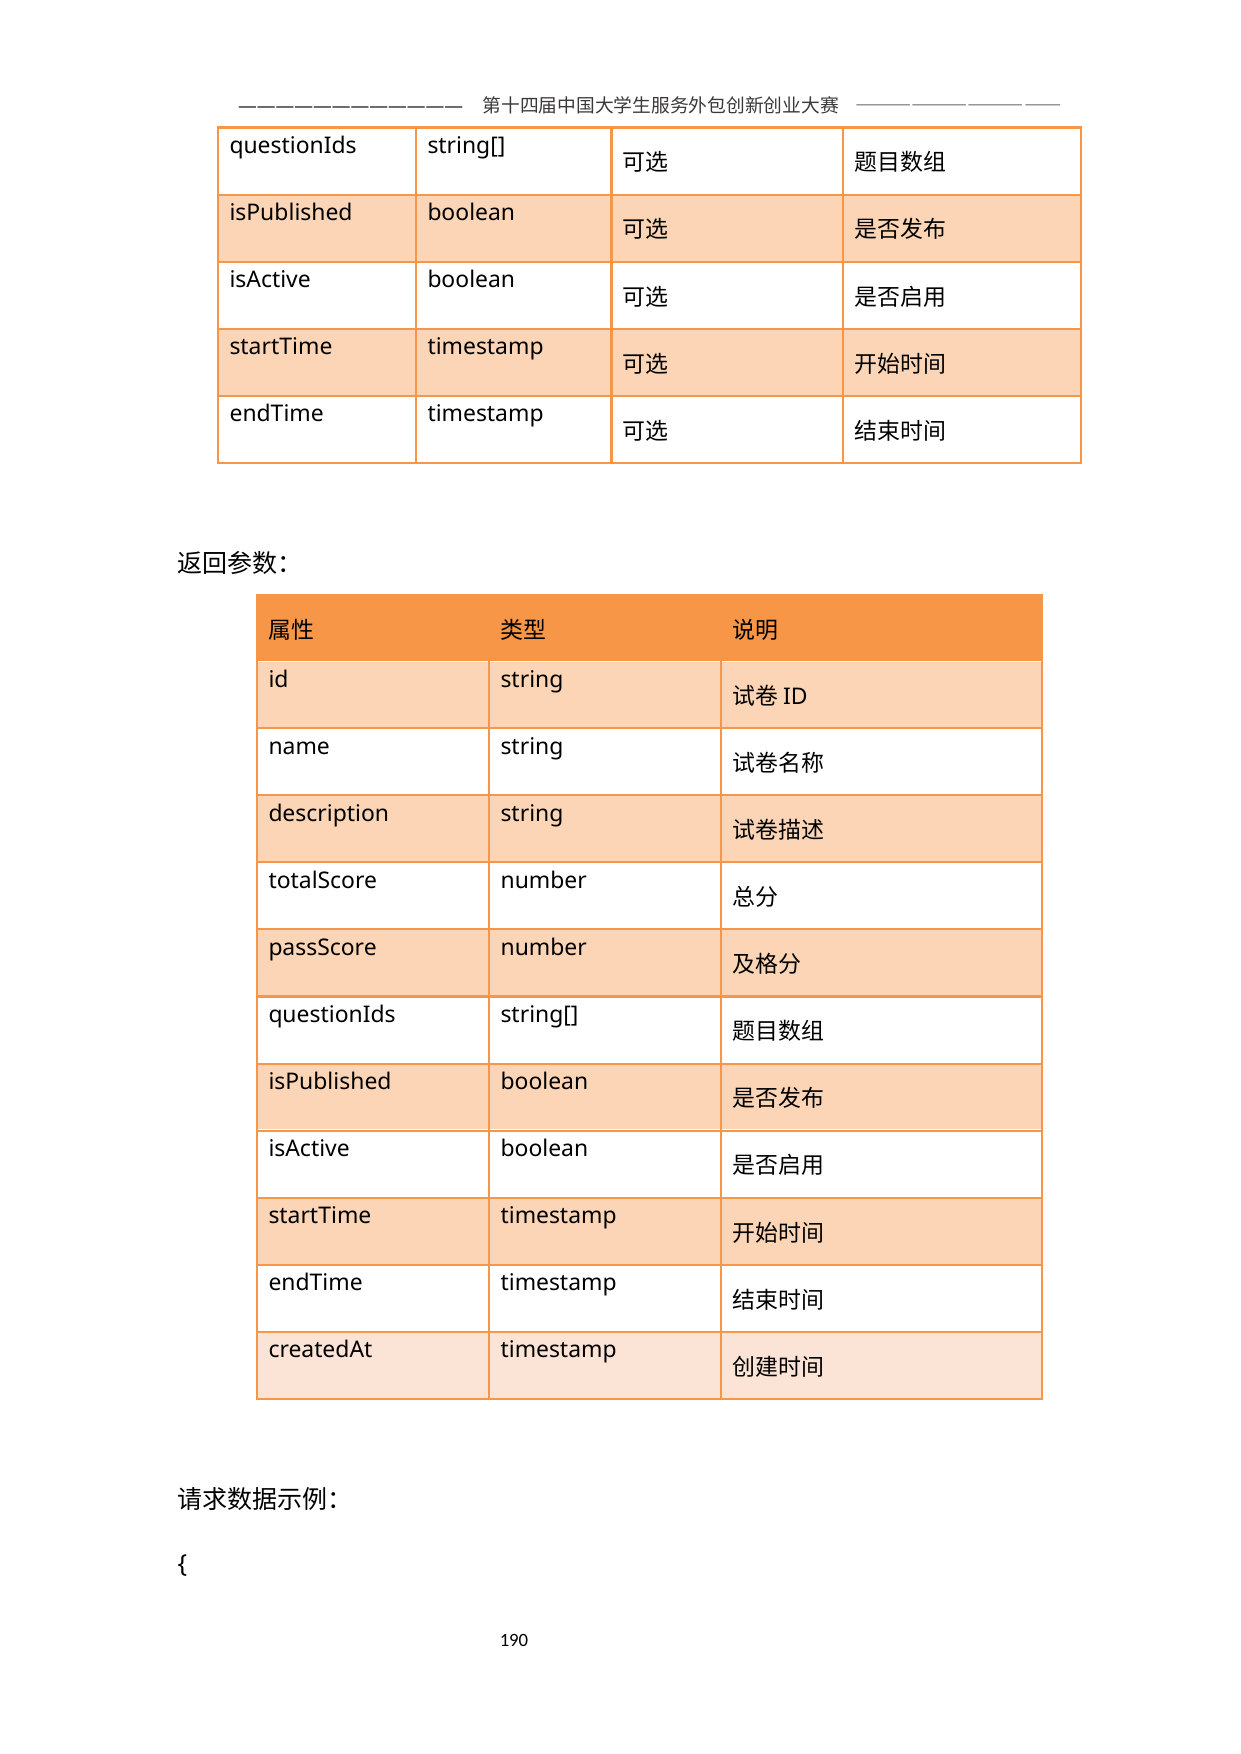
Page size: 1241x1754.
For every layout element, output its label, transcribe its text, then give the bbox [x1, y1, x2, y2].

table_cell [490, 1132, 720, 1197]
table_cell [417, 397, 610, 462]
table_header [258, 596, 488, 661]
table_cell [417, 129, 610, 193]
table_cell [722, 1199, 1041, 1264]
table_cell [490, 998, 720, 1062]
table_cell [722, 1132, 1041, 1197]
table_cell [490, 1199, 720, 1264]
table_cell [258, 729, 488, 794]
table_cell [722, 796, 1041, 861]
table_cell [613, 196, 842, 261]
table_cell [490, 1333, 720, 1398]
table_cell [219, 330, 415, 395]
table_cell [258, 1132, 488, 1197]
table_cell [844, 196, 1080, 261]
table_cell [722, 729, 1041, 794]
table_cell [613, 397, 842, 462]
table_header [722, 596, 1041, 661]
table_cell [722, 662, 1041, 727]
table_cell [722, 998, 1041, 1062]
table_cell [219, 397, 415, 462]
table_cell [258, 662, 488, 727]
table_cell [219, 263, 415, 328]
text { [177, 1530, 1122, 1595]
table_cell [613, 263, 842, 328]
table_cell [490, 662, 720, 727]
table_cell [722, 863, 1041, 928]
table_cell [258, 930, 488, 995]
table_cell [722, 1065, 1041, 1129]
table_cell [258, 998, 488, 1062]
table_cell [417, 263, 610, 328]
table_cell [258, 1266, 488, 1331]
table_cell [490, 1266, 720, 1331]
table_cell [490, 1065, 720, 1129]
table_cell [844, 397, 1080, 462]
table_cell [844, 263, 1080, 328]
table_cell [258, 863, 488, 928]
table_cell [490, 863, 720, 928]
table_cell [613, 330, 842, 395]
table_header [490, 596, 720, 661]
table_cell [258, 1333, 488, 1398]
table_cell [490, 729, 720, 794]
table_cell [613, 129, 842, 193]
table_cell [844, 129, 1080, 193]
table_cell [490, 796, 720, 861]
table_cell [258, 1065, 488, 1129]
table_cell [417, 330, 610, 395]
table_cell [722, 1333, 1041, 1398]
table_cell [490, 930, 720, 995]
text 请求数据示例： [177, 1465, 1122, 1530]
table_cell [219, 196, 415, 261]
text 返回参数： [177, 529, 1122, 594]
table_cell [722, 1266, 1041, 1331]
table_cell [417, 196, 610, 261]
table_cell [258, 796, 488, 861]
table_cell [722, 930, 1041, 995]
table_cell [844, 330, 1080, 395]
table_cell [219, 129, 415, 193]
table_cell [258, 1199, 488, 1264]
